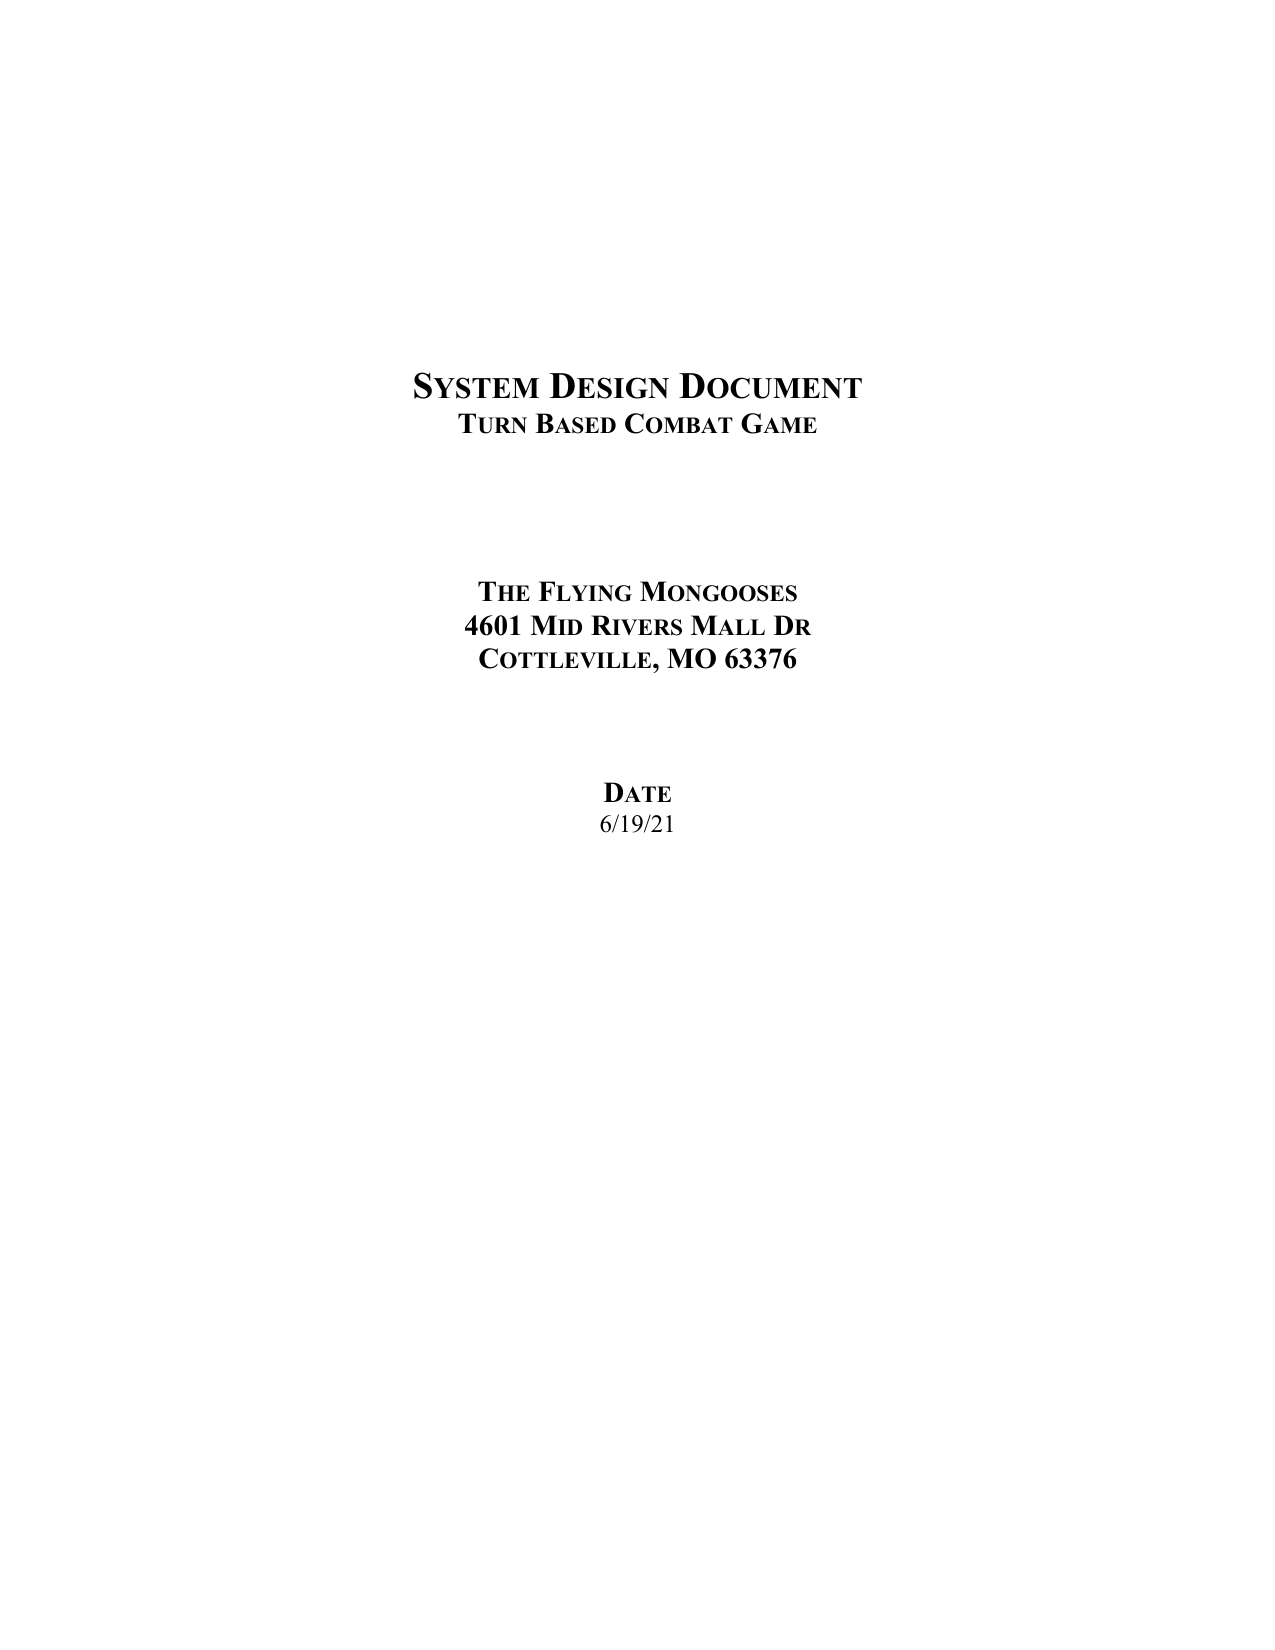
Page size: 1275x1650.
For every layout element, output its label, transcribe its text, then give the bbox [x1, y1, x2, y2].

text 4601 Mid Rivers Mall Dr [150, 608, 1125, 641]
text Turn Based Combat Game [150, 407, 1125, 440]
text The Flying Mongooses [150, 574, 1125, 608]
text 6/19/21 [150, 809, 1125, 838]
text Cottleville, MO 63376 [150, 641, 1125, 675]
text Date [150, 776, 1125, 809]
text System Design Document [150, 363, 1125, 407]
